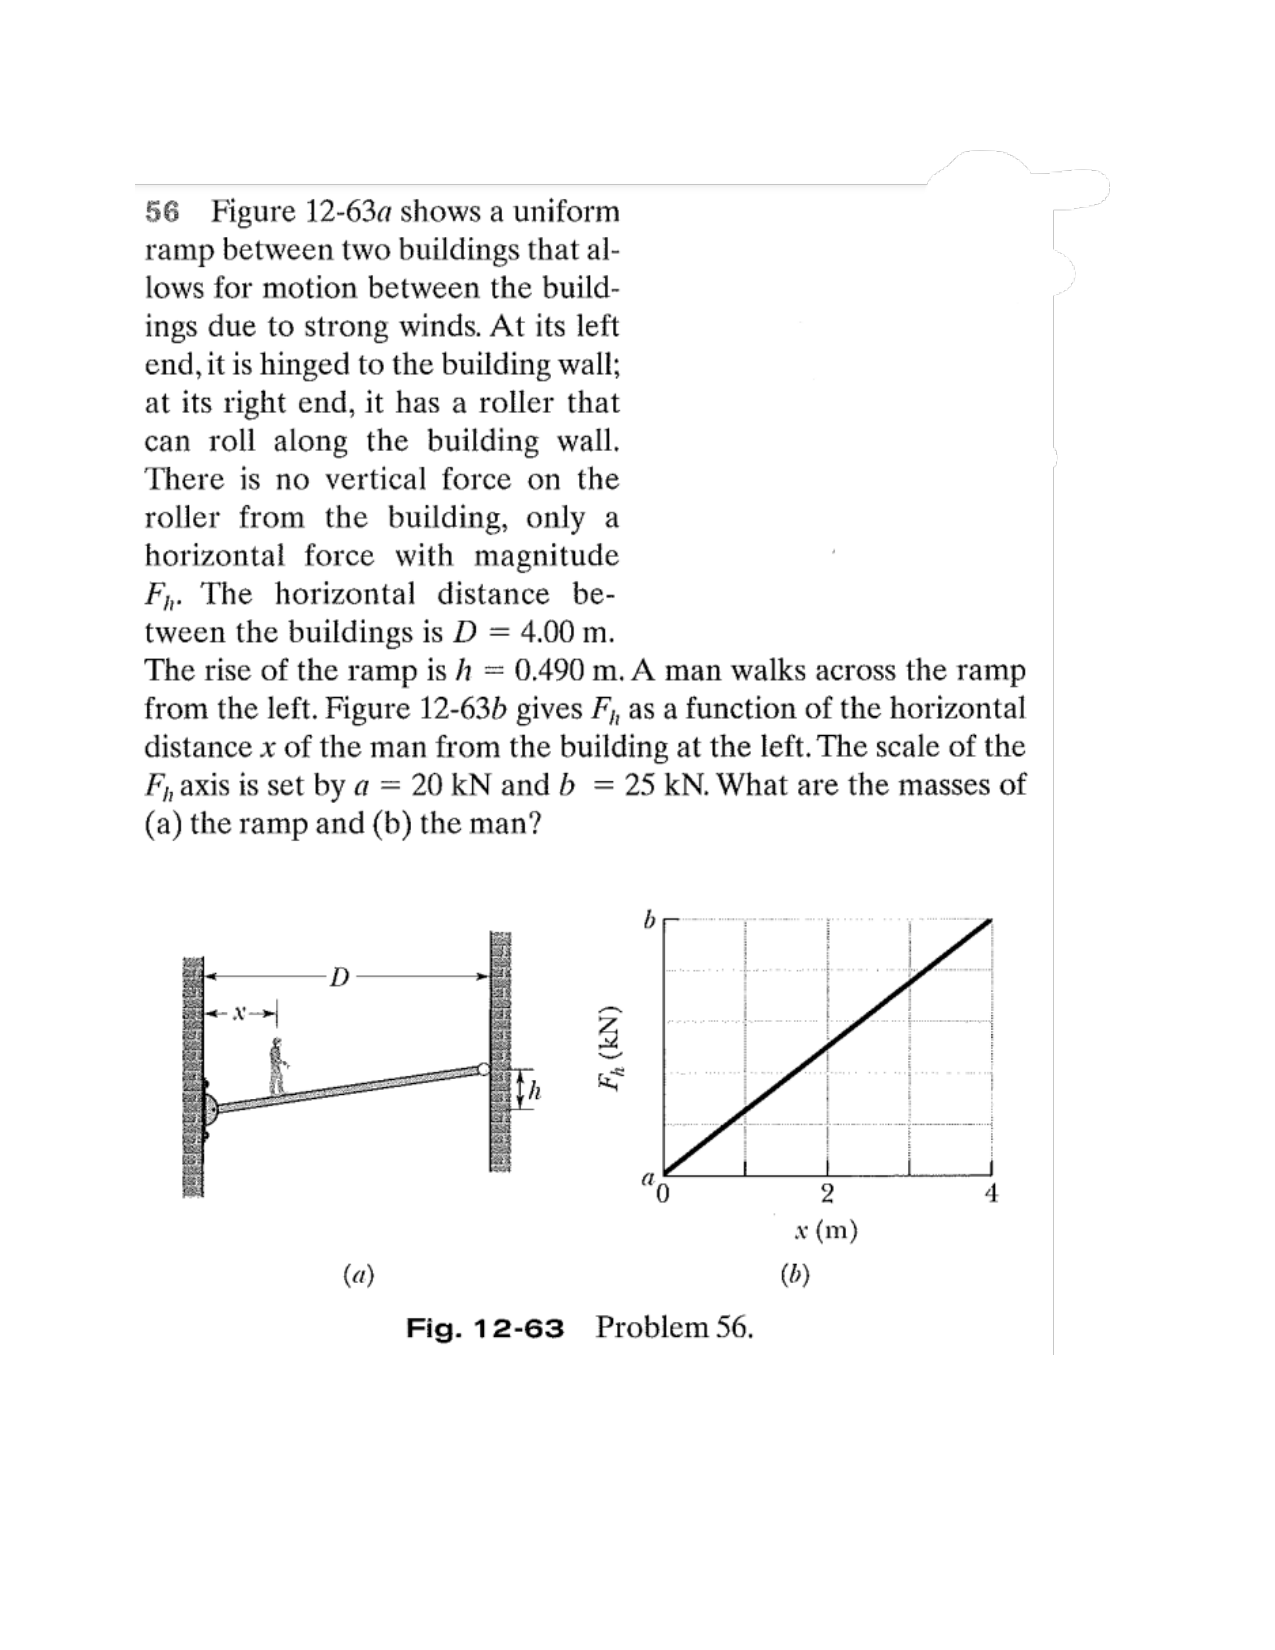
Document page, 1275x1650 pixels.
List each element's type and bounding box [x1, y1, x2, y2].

picture [135, 150, 1110, 1355]
